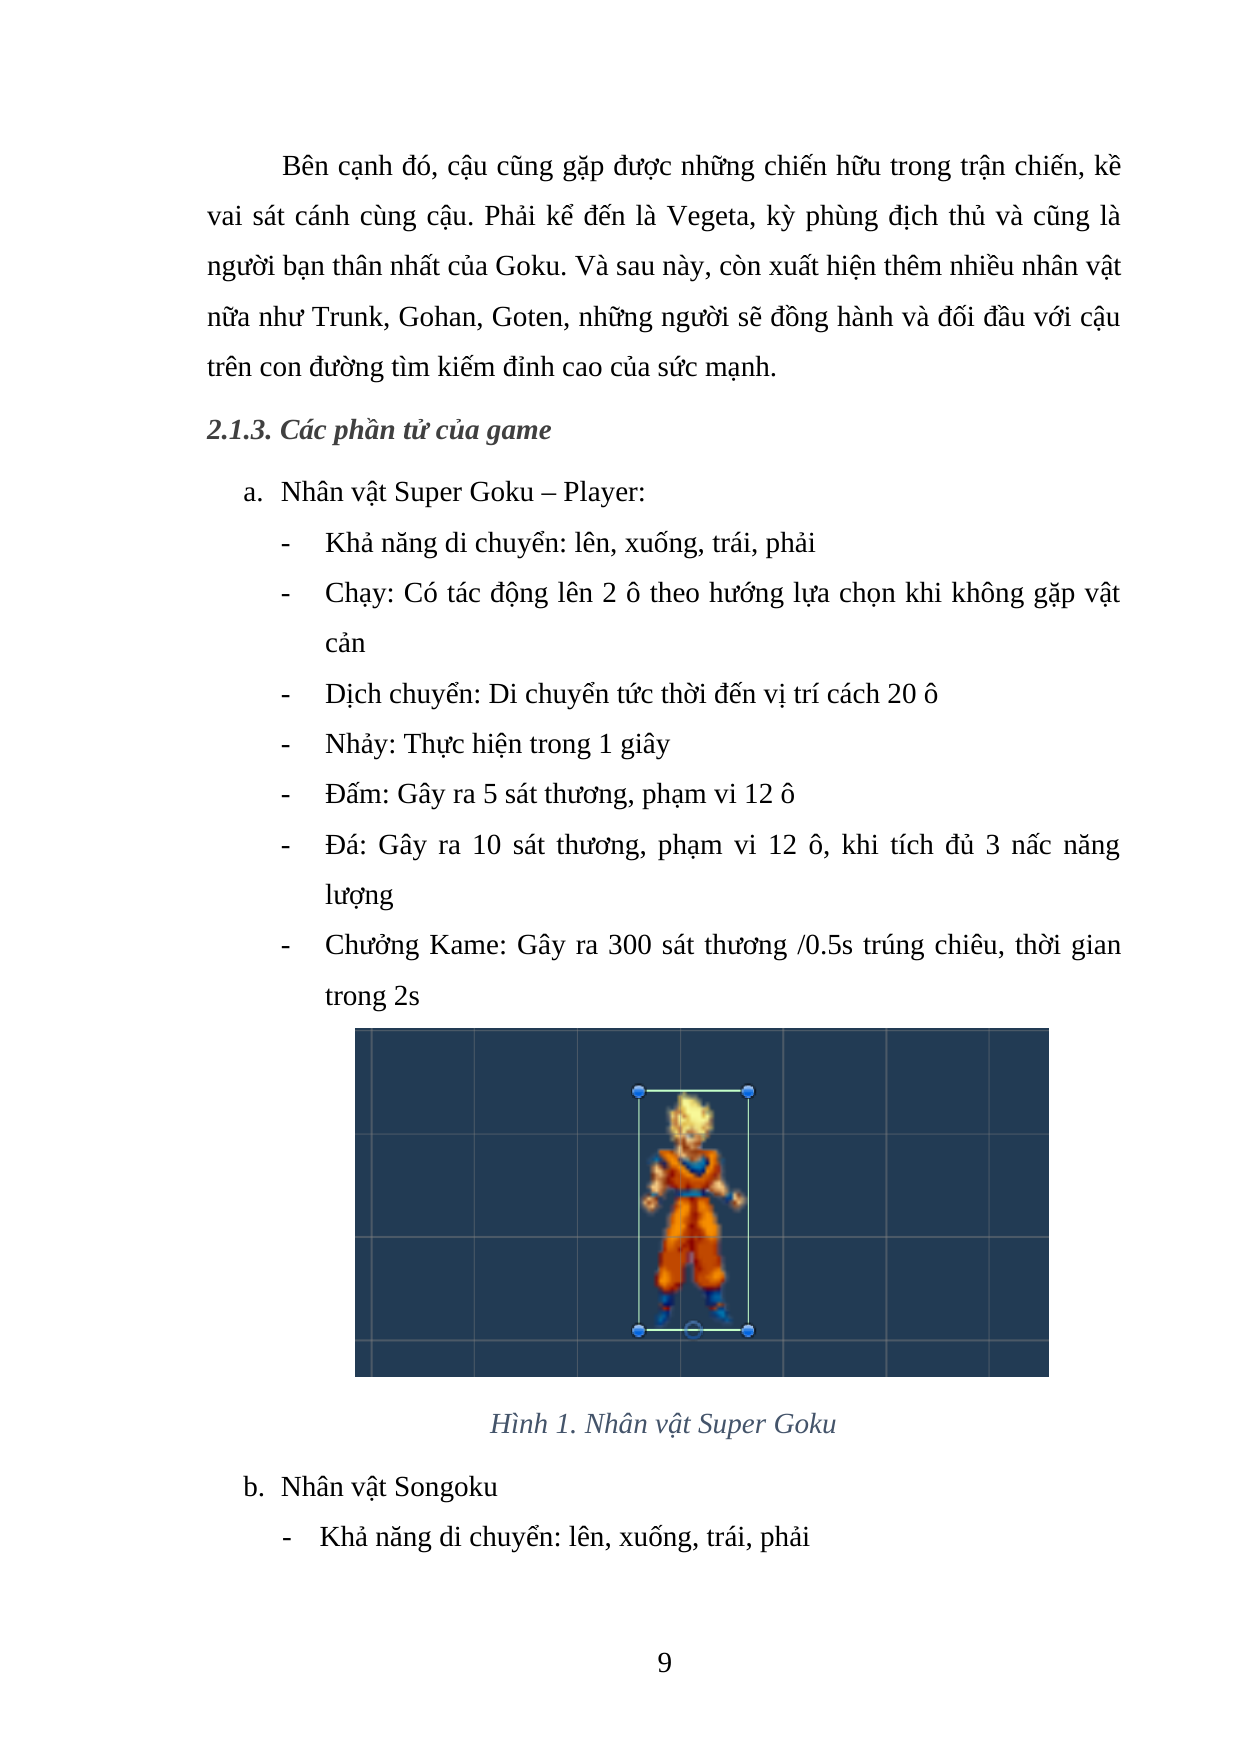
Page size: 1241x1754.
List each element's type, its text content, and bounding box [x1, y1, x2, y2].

text - Nhảy: Thực hiện trong 1 giây [281, 726, 1122, 760]
text - Dịch chuyển: Di chuyển tức thời đến vị trí cách 20 ô [281, 676, 1122, 709]
list Nhân vật Super Goku – Player: [243, 474, 1122, 508]
text - Đá: Gây ra 10 sát thương, phạm vi 12 ô, khi tích đủ 3 nấc năng lượng [281, 827, 1122, 911]
text - Khả năng di chuyển: lên, xuống, trái, phải [281, 525, 1122, 558]
text - Chạy: Có tác động lên 2 ô theo hướng lựa chọn khi không gặp vật cản [281, 575, 1122, 659]
text - Chưởng Kame: Gây ra 300 sát thương /0.5s trúng chiêu, thời gian trong 2s [281, 927, 1122, 1011]
list Khả năng di chuyển: lên, xuống, trái, phải [282, 1519, 1122, 1553]
list Nhân vật Songoku [243, 1469, 1122, 1503]
text - Đấm: Gây ra 5 sát thương, phạm vi 12 ô [281, 776, 1122, 810]
picture [355, 1028, 1049, 1377]
text Bên cạnh đó, cậu cũng gặp được những chiến hữu trong trận chiến, kề vai sát cánh cùng cậu. Phải kể đến là Vegeta, kỳ phùng địch thủ và cũng là người bạn thân nhất của Goku. Và sau này, còn xuất hiện thêm nhiều nhân vật nữa như Trunk, Gohan, Goten, những người sẽ đồng hành và đối đầu với cậu trên con đường tìm kiếm đỉnh cao của sức mạnh. [207, 148, 1122, 382]
text Hình 1. Nhân vật Super Goku [207, 1406, 1122, 1440]
subtitle 2.1.3. Các phần tử của game [207, 412, 1122, 445]
